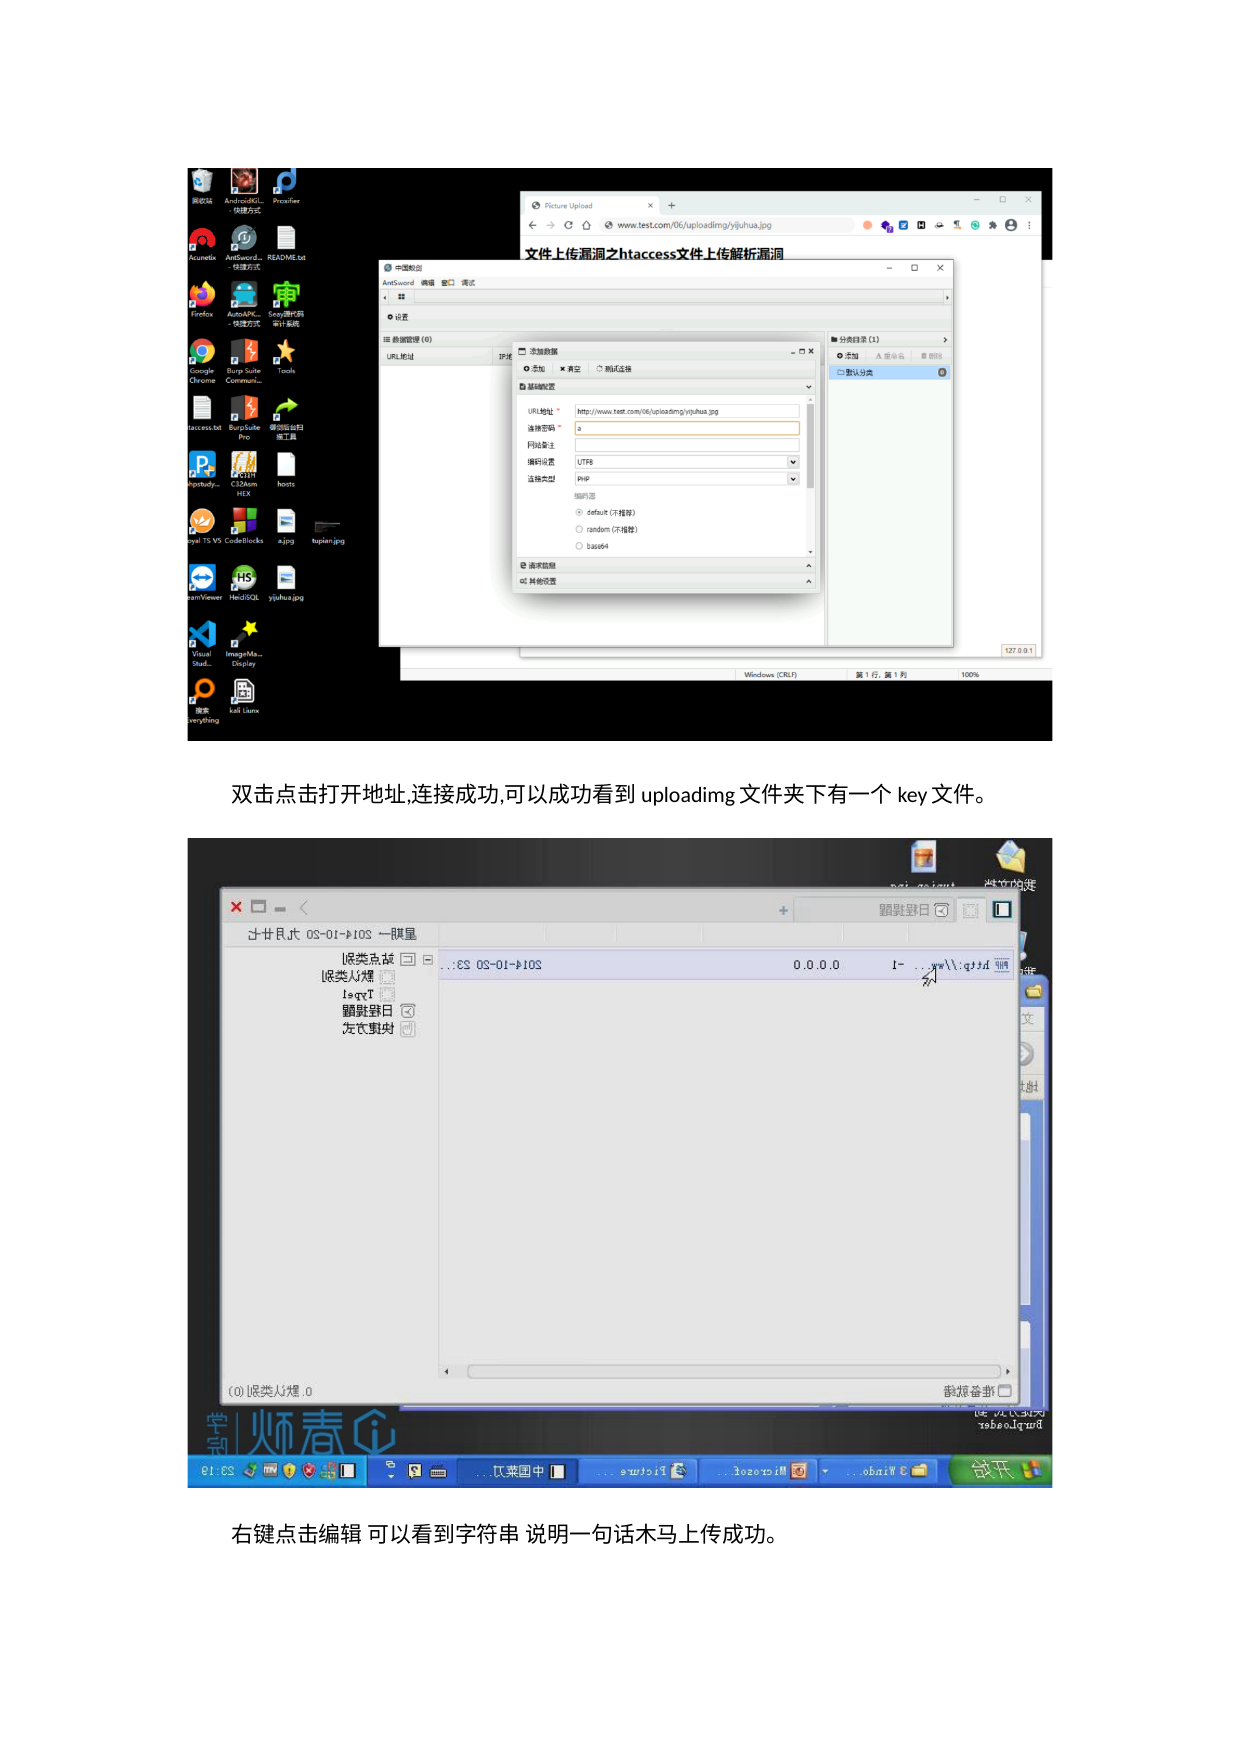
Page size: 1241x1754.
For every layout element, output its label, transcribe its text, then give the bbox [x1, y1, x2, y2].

picture [187, 168, 1053, 741]
text 右键点击编辑 可以看到字符串 说明一句话木马上传成功。 [187, 1517, 1053, 1549]
picture [187, 838, 1053, 1488]
text 双击点击打开地址,连接成功,可以成功看到 uploadimg文件夹下有一个 key文件。 [187, 776, 1053, 809]
